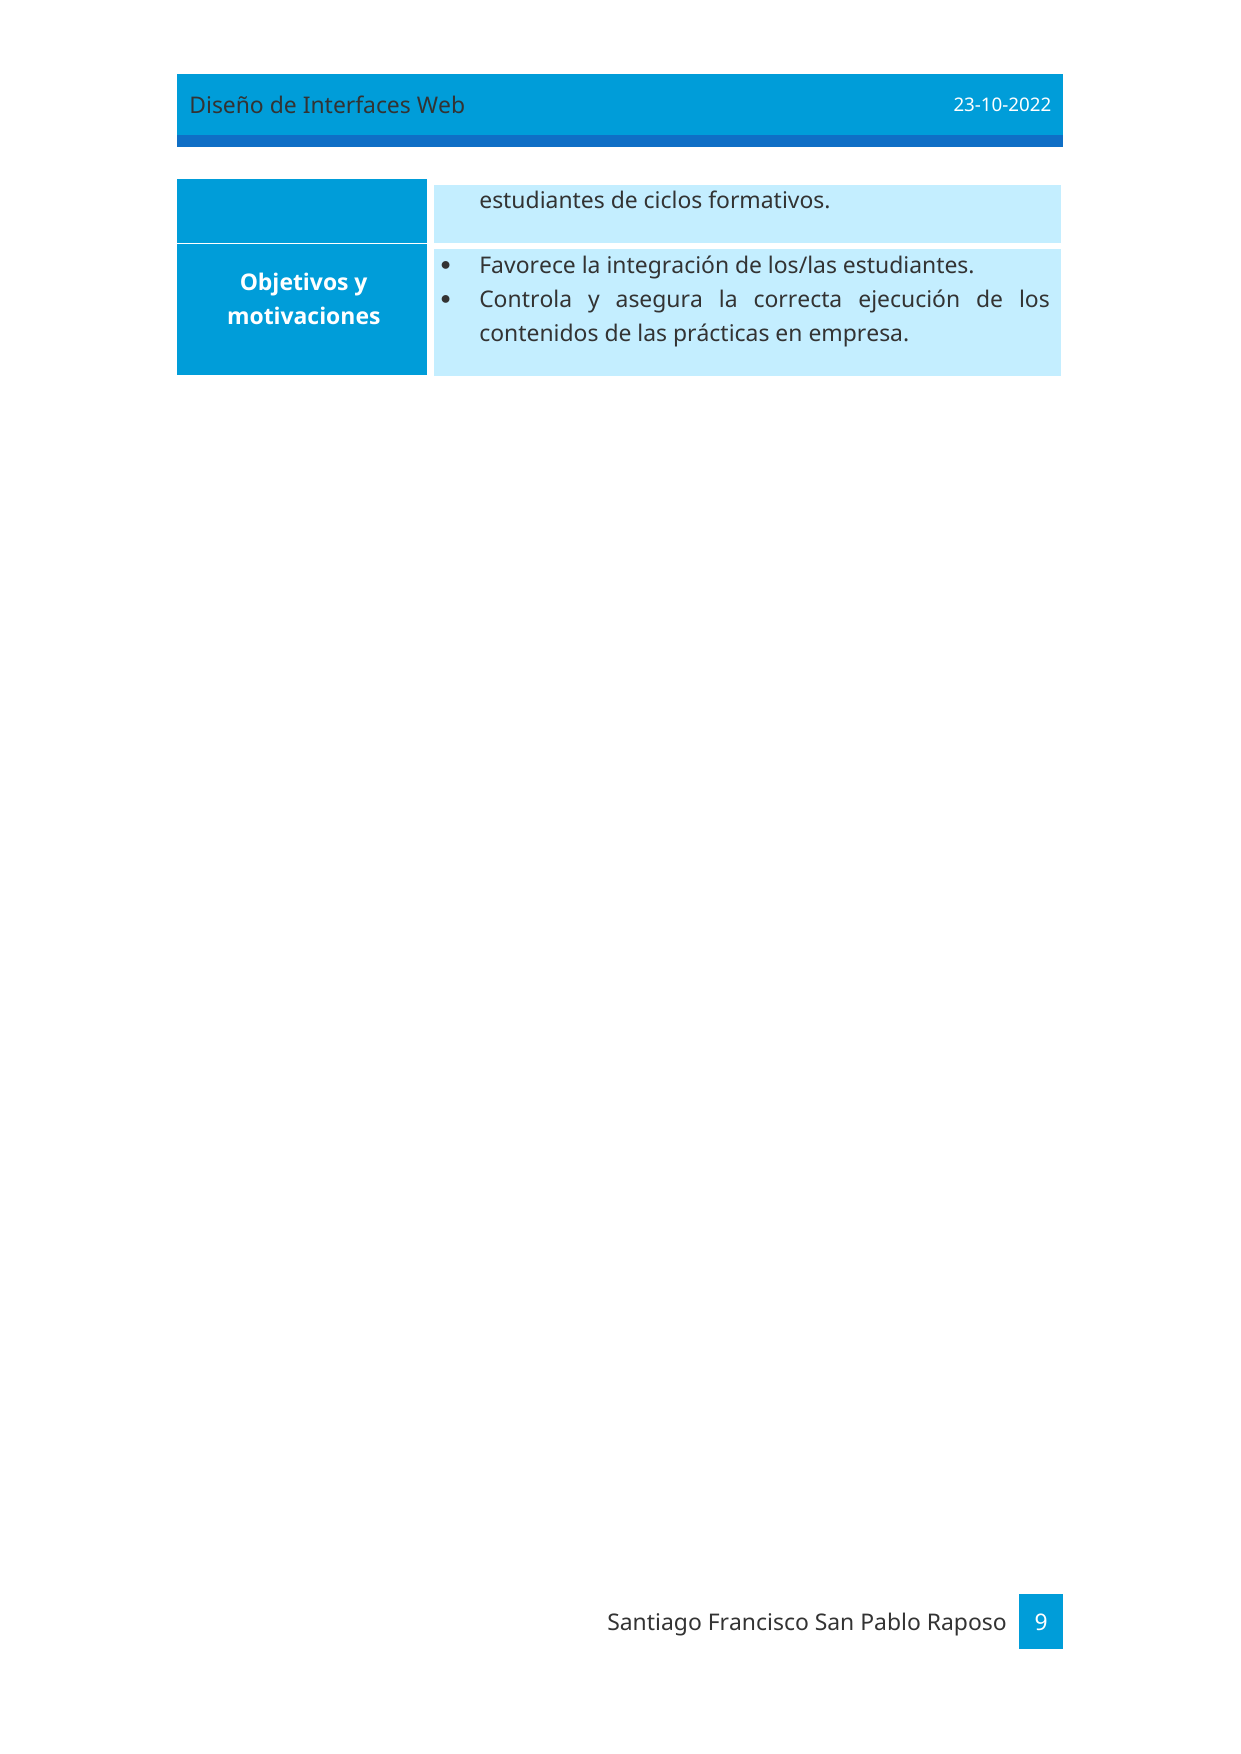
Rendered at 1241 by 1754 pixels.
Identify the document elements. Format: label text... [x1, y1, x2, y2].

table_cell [177, 179, 427, 243]
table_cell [434, 185, 1061, 243]
table_cell Favorece la integración de los/las estudiantes. Controla y asegura la correcta ejecución de los contenidos de las prácticas en empresa. [434, 249, 1061, 375]
table_cell Objetivos y motivaciones [177, 244, 427, 375]
